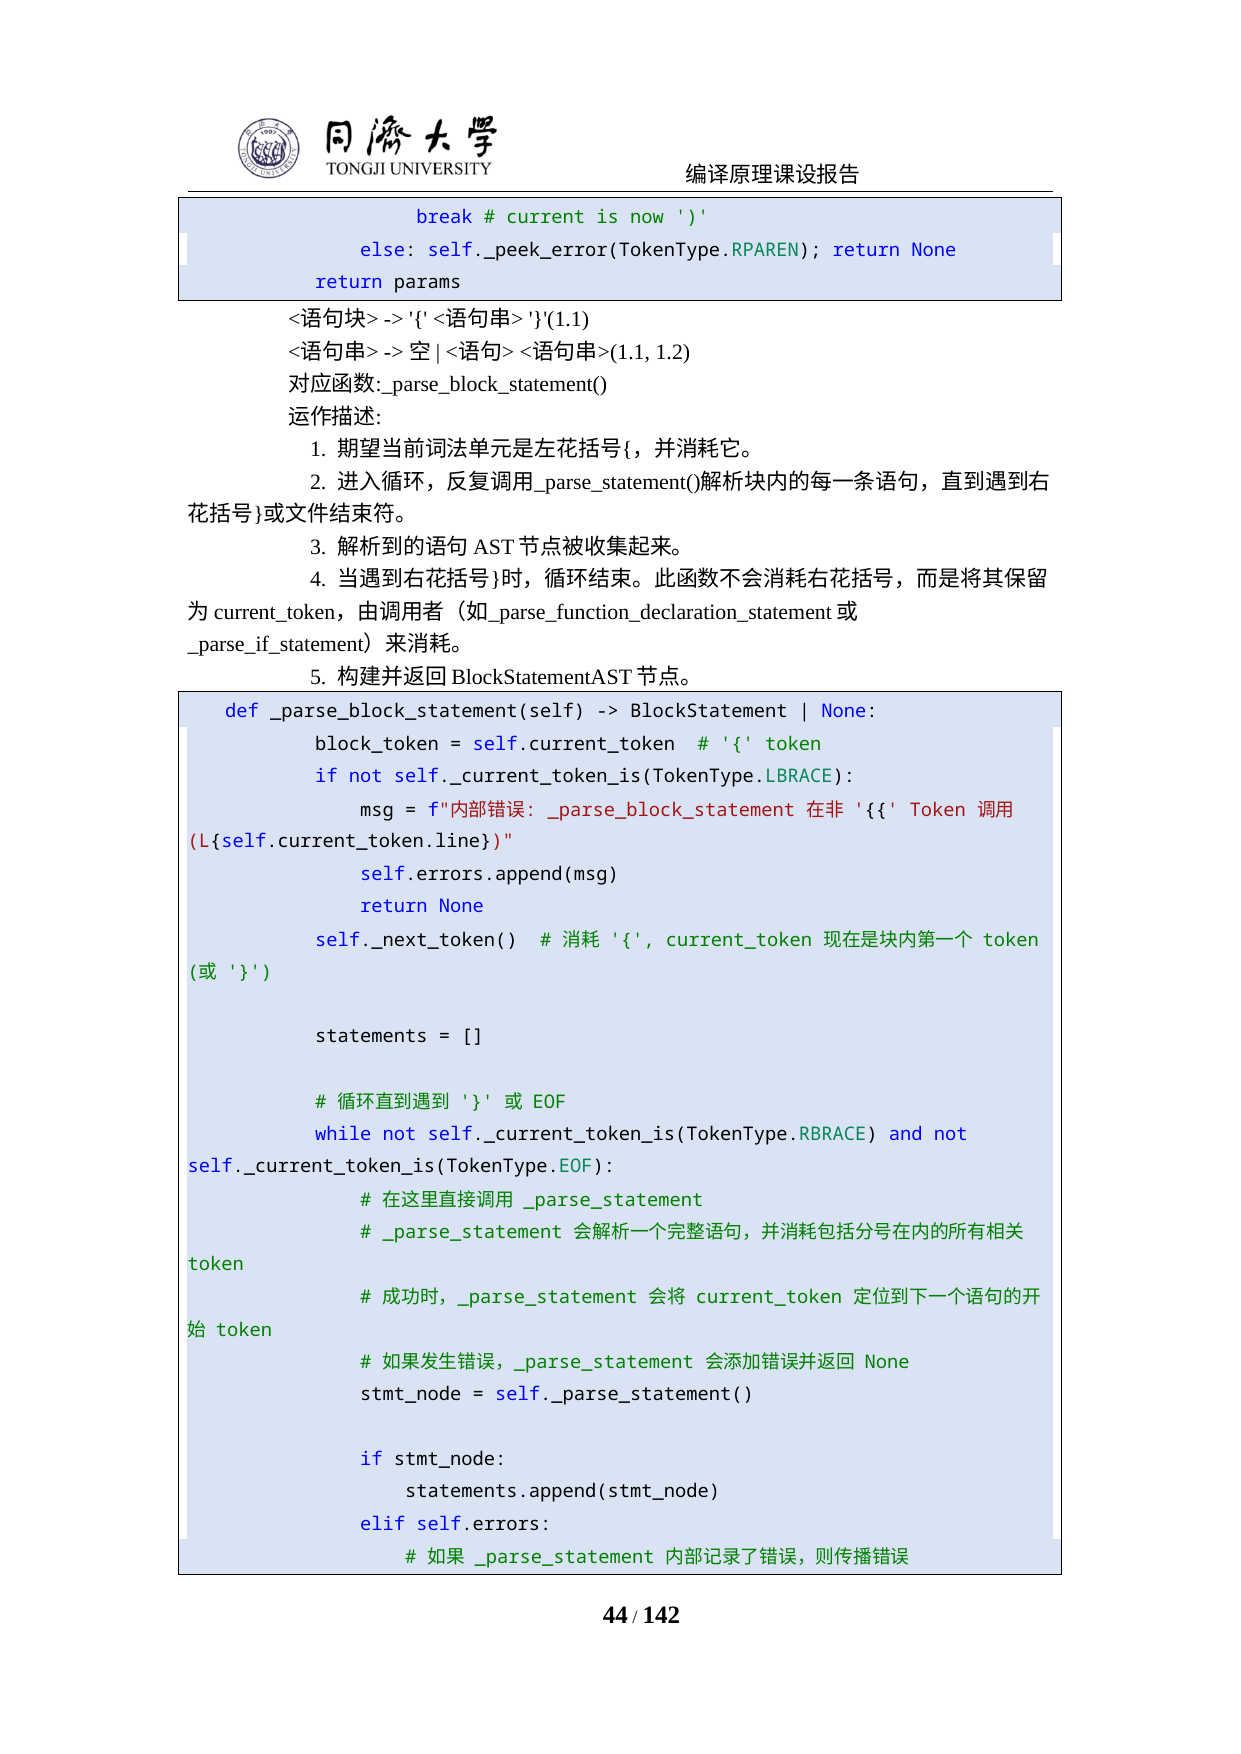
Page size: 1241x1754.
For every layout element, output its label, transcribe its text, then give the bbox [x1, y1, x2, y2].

text 对应函数:_parse_block_statement() [187, 366, 1053, 398]
text break # current is now ')' [179, 198, 1061, 233]
text 1. 期望当前词法单元是左花括号{，并消耗它。 [187, 431, 1053, 463]
text return params [179, 262, 1061, 300]
text if not self._current_token_is(TokenType.LBRACE): [187, 759, 1053, 792]
text block_token = self.current_token # '{' token [187, 727, 1053, 759]
text def _parse_block_statement(self) -> BlockStatement | None: [179, 692, 1061, 727]
text self.errors.append(msg) [187, 857, 1053, 889]
text # 如果发生错误，_parse_statement 会添加错误并返回 None [187, 1344, 1053, 1377]
text 2. 进入循环，反复调用_parse_statement()解析块内的每一条语句，直到遇到右花括号}或文件结束符。 [187, 463, 1053, 528]
text 3. 解析到的语句AST节点被收集起来。 [187, 528, 1053, 561]
text # _parse_statement 会解析一个完整语句，并消耗包括分号在内的所有相关 token [187, 1214, 1053, 1279]
text # 成功时，_parse_statement 会将 current_token 定位到下一个语句的开始 token [187, 1279, 1053, 1344]
text statements.append(stmt_node) [187, 1474, 1053, 1507]
text # 在这里直接调用 _parse_statement [187, 1182, 1053, 1214]
text self._next_token() # 消耗 '{', current_token 现在是块内第一个 token (或 '}') [187, 922, 1053, 987]
text 5. 构建并返回BlockStatementAST节点。 [187, 658, 1053, 691]
text stmt_node = self._parse_statement() [187, 1377, 1053, 1409]
text statements = [] [187, 1019, 1053, 1052]
text else: self._peek_error(TokenType.RPAREN); return None [187, 233, 1053, 262]
picture [231, 110, 503, 183]
text 4. 当遇到右花括号}时，循环结束。此函数不会消耗右花括号，而是将其保留为current_token，由调用者（如_parse_function_declaration_statement或_parse_if_statement）来消耗。 [187, 561, 1053, 658]
text while not self._current_token_is(TokenType.RBRACE) and not self._current_token_is(TokenType.EOF): [187, 1117, 1053, 1182]
text <语句串> -> 空 | <语句> <语句串>(1.1, 1.2) [187, 333, 1053, 366]
text return None [187, 889, 1053, 922]
text # 如果 _parse_statement 内部记录了错误，则传播错误 [179, 1536, 1061, 1574]
text elif self.errors: [187, 1507, 1053, 1536]
text msg = f"内部错误: _parse_block_statement 在非 '{{' Token 调用 (L{self.current_token.line})" [187, 792, 1053, 857]
text if stmt_node: [187, 1442, 1053, 1474]
text <语句块> -> '{' <语句串> '}'(1.1) [187, 301, 1053, 333]
text 运作描述: [187, 398, 1053, 431]
text # 循环直到遇到 '}' 或 EOF [187, 1084, 1053, 1117]
